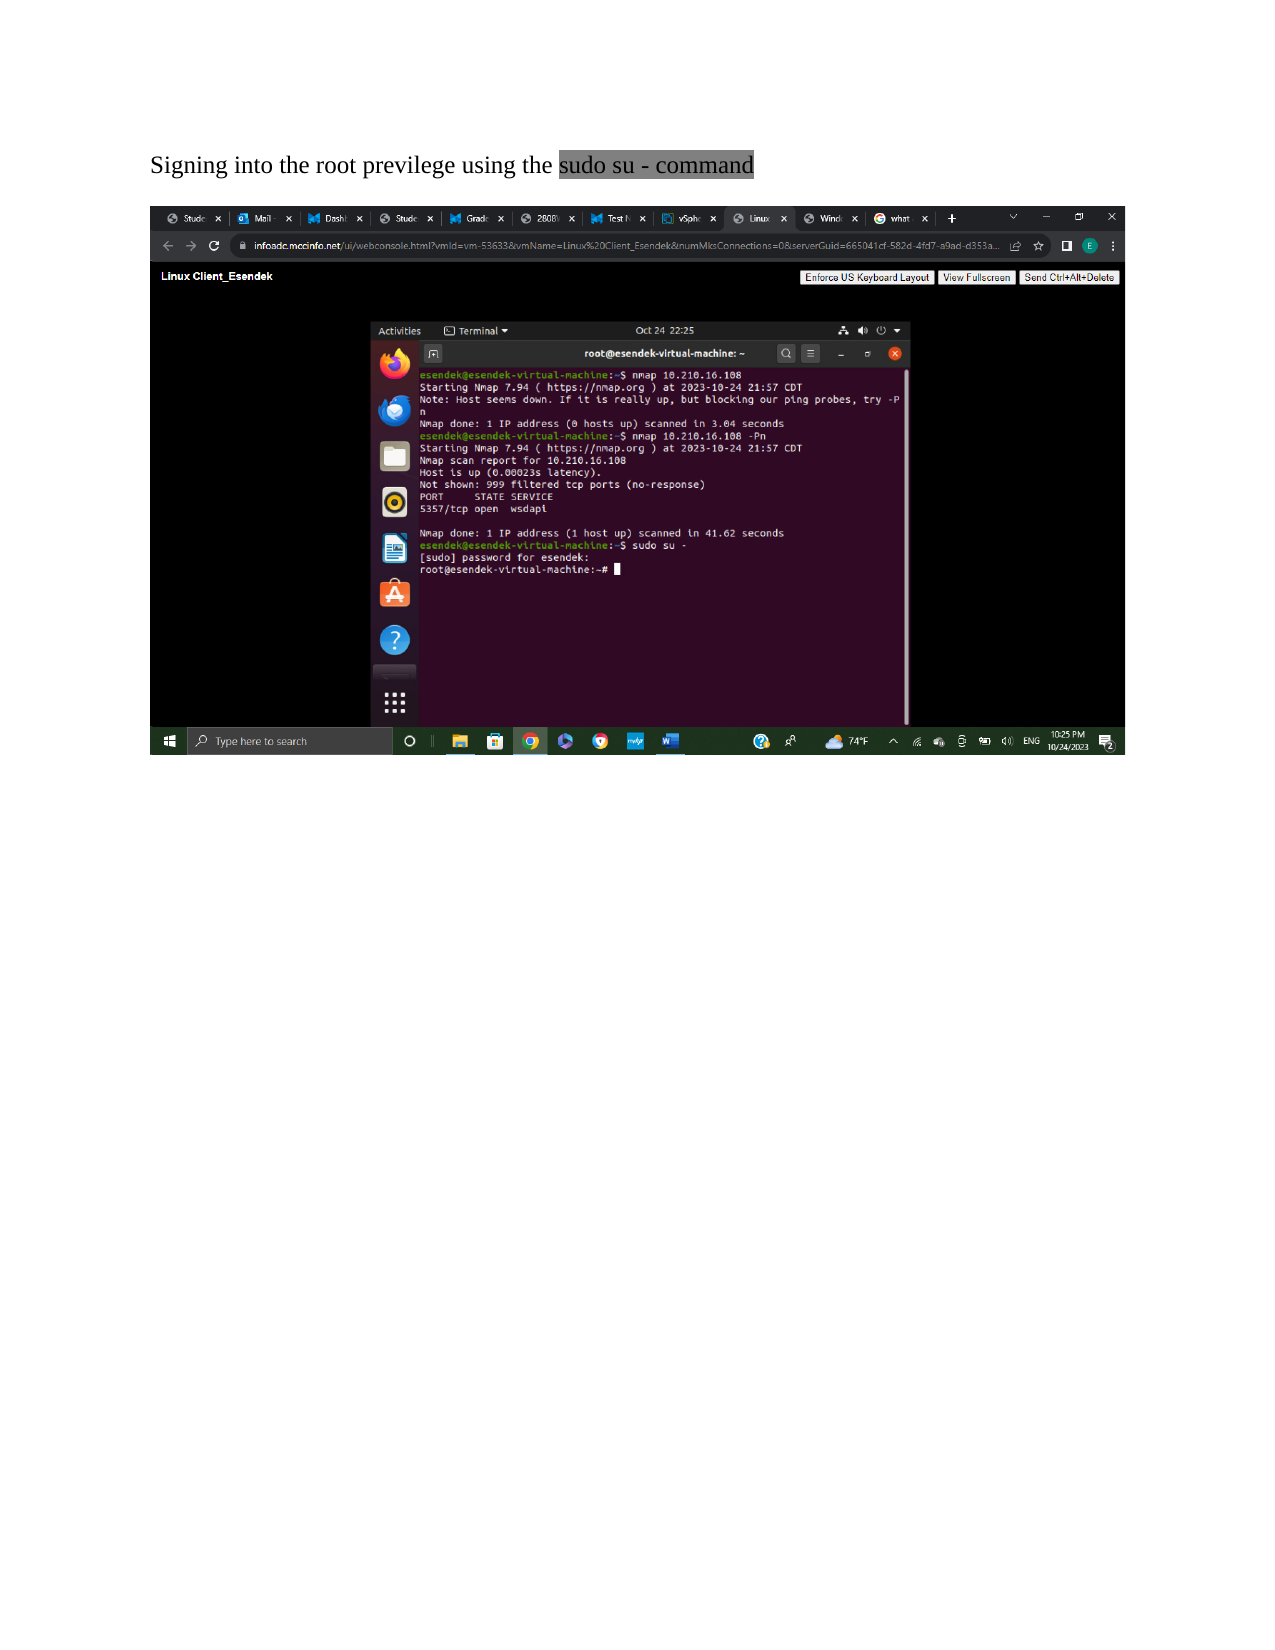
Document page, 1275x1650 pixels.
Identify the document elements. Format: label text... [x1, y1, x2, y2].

picture [150, 206, 1125, 755]
text Signing into the root previlege using the sudo su - command [150, 150, 1125, 206]
